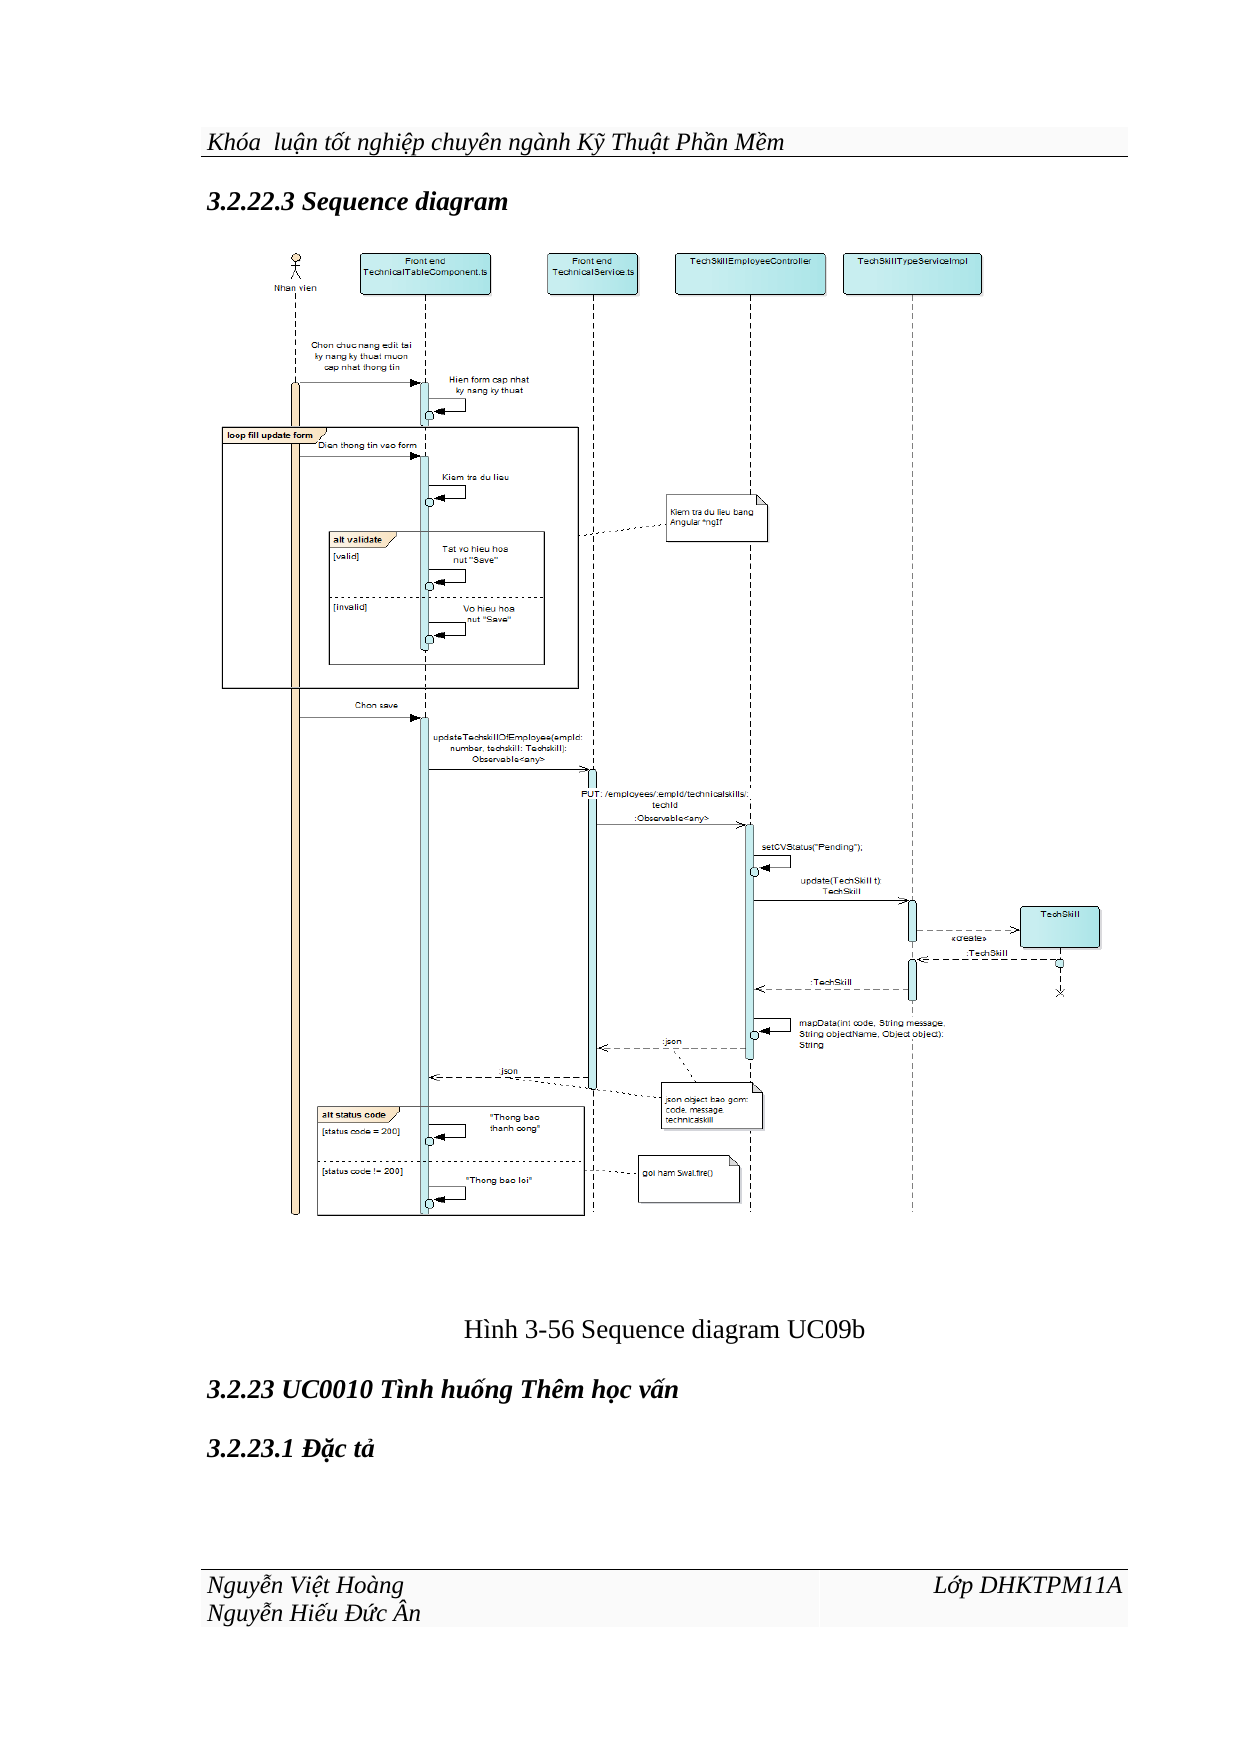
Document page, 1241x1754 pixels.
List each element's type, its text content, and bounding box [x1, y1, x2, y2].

subtitle UC0010 Tình huống Thêm học vấn [207, 1373, 1122, 1404]
subtitle Đặc tả [207, 1432, 1122, 1463]
picture [214, 250, 1111, 1224]
text Hình - Sequence diagram UC09b [207, 1313, 1122, 1345]
subtitle Sequence diagram [207, 185, 1122, 216]
